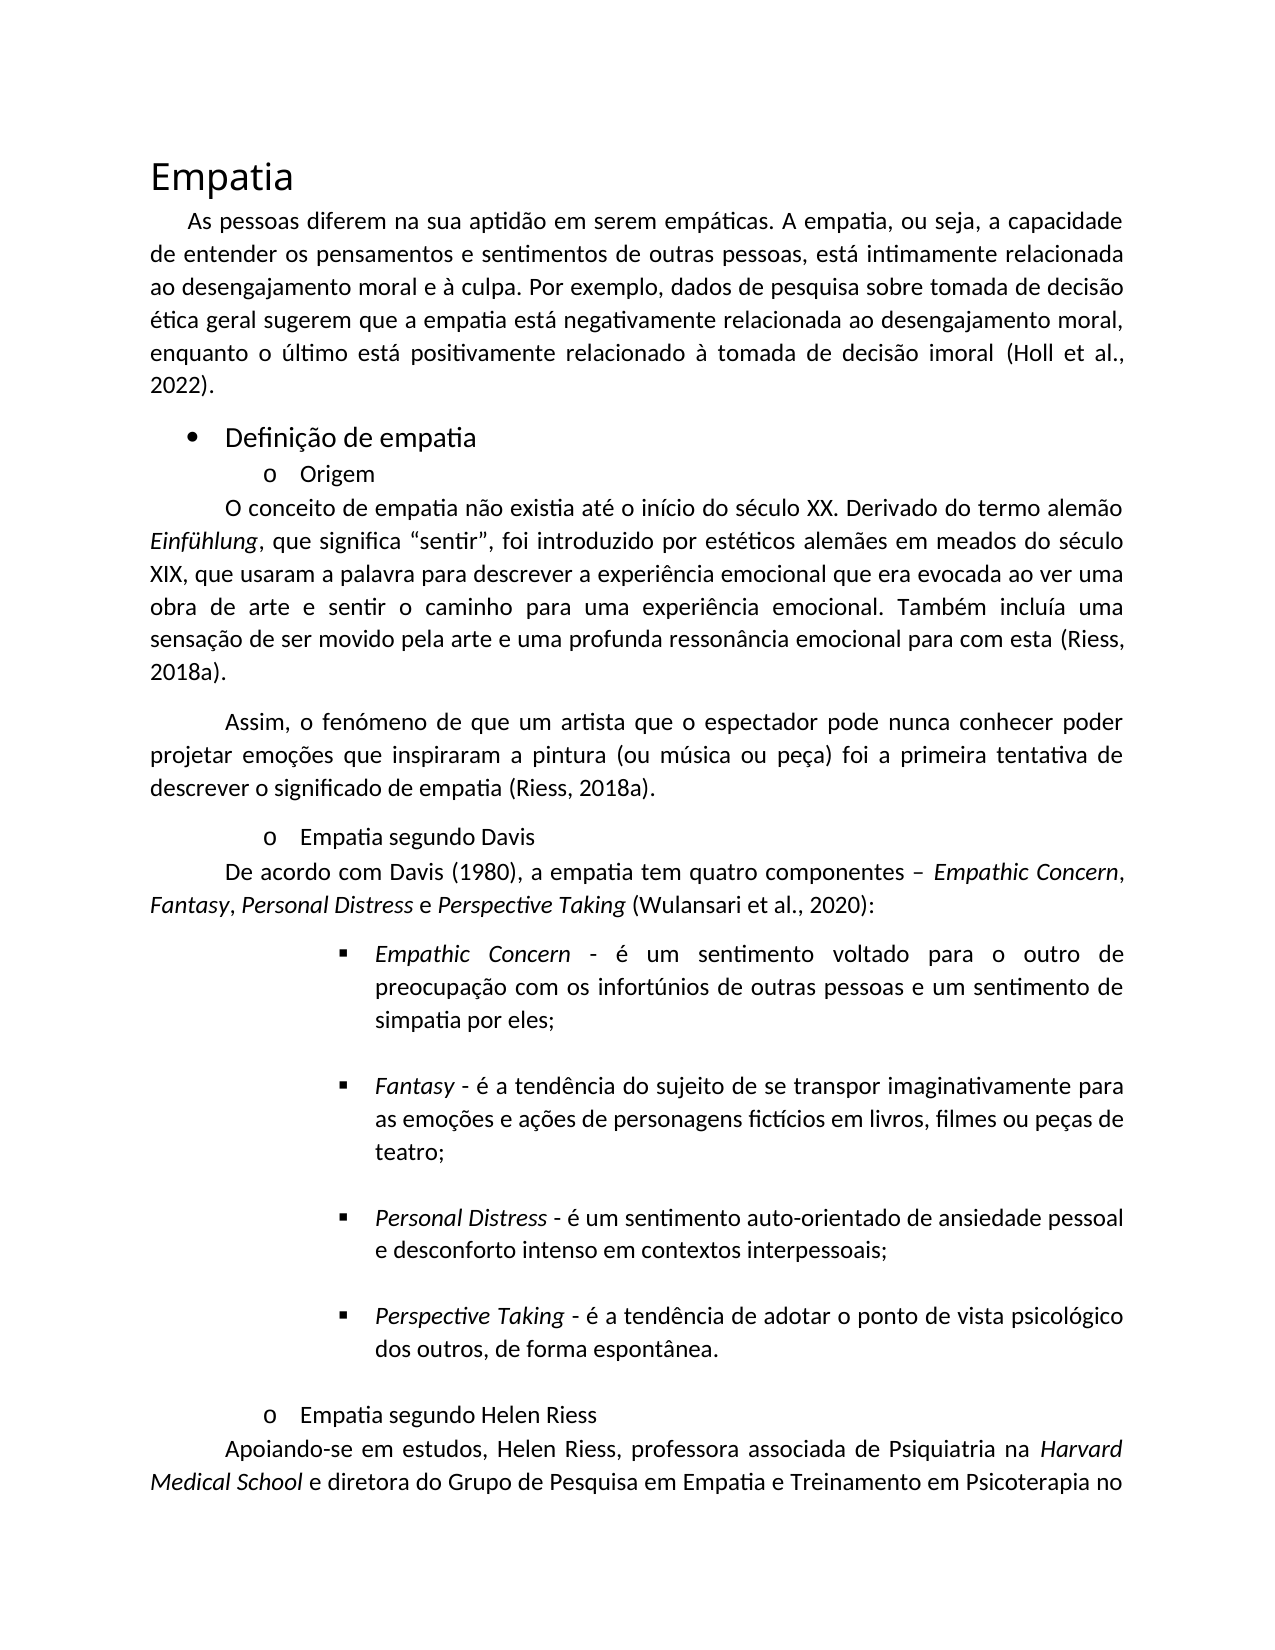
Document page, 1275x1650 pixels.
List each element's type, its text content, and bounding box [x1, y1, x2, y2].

text De acordo com Davis (1980), a empatia tem quatro componentes – Empathic Concern, Fantasy, Personal Distress e Perspective Taking : [150, 856, 1125, 919]
list Empathic Concern - é um sentimento voltado para o outro de preocupação com os infortúnios de outras pessoas e um sentimento de simpatia por eles; [337, 938, 1125, 1035]
text O conceito de empatia não existia até o início do século XX. Derivado do termo alemão Einfühlung, que significa “sentir”, foi introduzido por estéticos alemães em meados do século XIX, que usaram a palavra para descrever a experiência emocional que era evocada ao ver uma obra de arte e sentir o caminho para uma experiência emocional. Também incluía uma sensação de ser movido pela arte e uma profunda ressonância emocional para com esta . [150, 492, 1125, 687]
list Perspective Taking - é a tendência de adotar o ponto de vista psicológico dos outros, de forma espontânea. [337, 1300, 1125, 1364]
list Definição de empatia [187, 419, 1125, 455]
list Empatia segundo Helen Riess [262, 1399, 1125, 1431]
list Fantasy - é a tendência do sujeito de se transpor imaginativamente para as emoções e ações de personagens fictícios em livros, filmes ou peças de teatro; [337, 1070, 1125, 1166]
text As pessoas diferem na sua aptidão em serem empáticas. A empatia, ou seja, a capacidade de entender os pensamentos e sentimentos de outras pessoas, está intimamente relacionada ao desengajamento moral e à culpa. Por exemplo, dados de pesquisa sobre tomada de decisão ética geral sugerem que a empatia está negativamente relacionada ao desengajamento moral, enquanto o último está positivamente relacionado à tomada de decisão imoral . [150, 205, 1125, 400]
text Empatia [150, 150, 1125, 201]
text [150, 1433, 1125, 1497]
list Origem [262, 458, 1125, 489]
list Personal Distress - é um sentimento auto-orientado de ansiedade pessoal e desconforto intenso em contextos interpessoais; [337, 1202, 1125, 1265]
list Empatia segundo Davis [262, 822, 1125, 853]
text Assim, o fenómeno de que um artista que o espectador pode nunca conhecer poder projetar emoções que inspiraram a pintura (ou música ou peça) foi a primeira tentativa de descrever o significado de empatia . [150, 706, 1125, 802]
